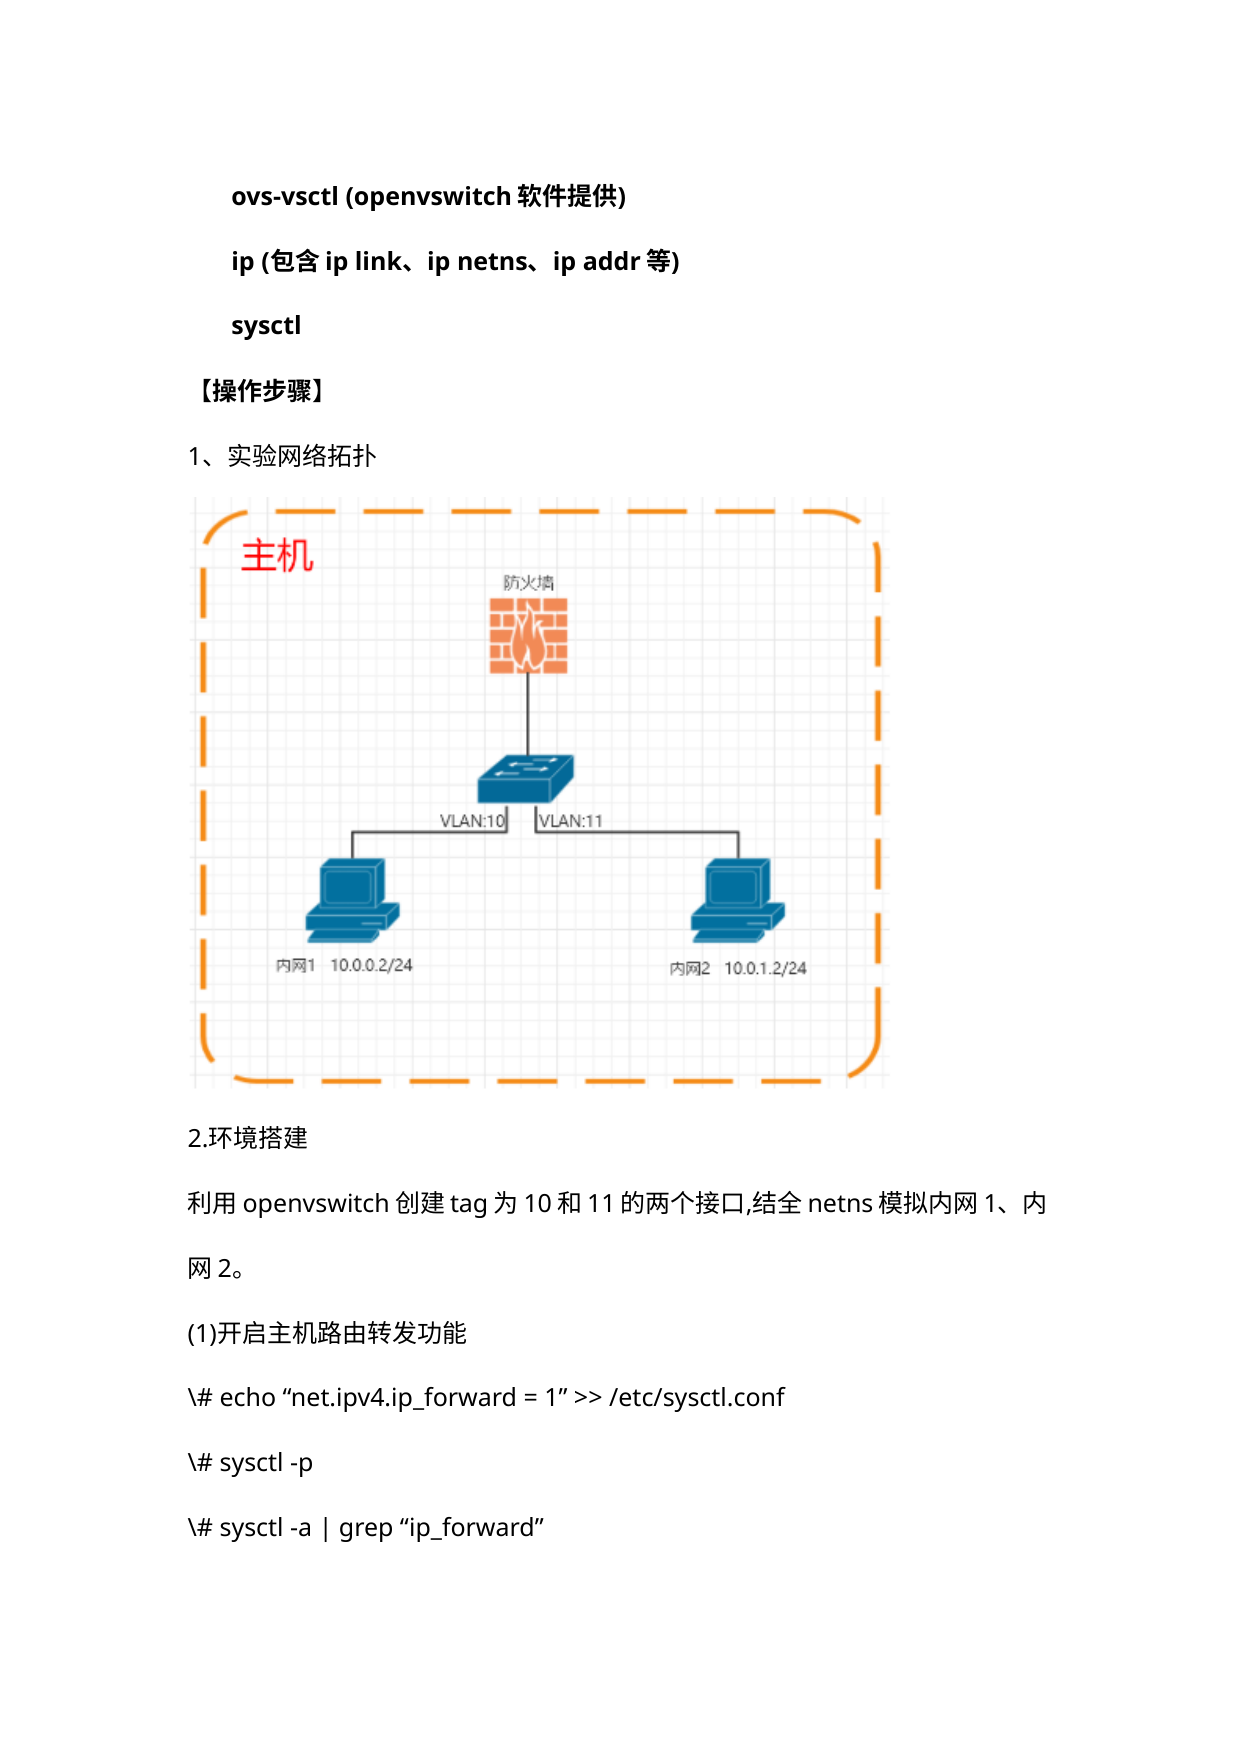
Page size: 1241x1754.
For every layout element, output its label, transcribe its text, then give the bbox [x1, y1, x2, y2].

text 利用openvswitch创建tag为10和11的两个接口,结全netns模拟内网1、内网2。 [187, 1169, 1053, 1299]
text 【操作步骤】 [187, 357, 1053, 422]
text sysctl [187, 292, 1053, 357]
text (1)开启主机路由转发功能 [187, 1299, 1053, 1364]
text \# sysctl -a | grep “ip_forward” [187, 1494, 1053, 1559]
text \# sysctl -p [187, 1429, 1053, 1494]
picture [187, 497, 901, 1095]
text ovs-vsctl (openvswitch软件提供) [187, 162, 1053, 227]
text 2.环境搭建 [187, 1104, 1053, 1169]
text ip (包含ip link、ip netns、ip addr等) [187, 227, 1053, 292]
text 1、实验网络拓扑 [187, 422, 1053, 487]
text \# echo “net.ipv4.ip_forward = 1” >> /etc/sysctl.conf [187, 1364, 1053, 1429]
